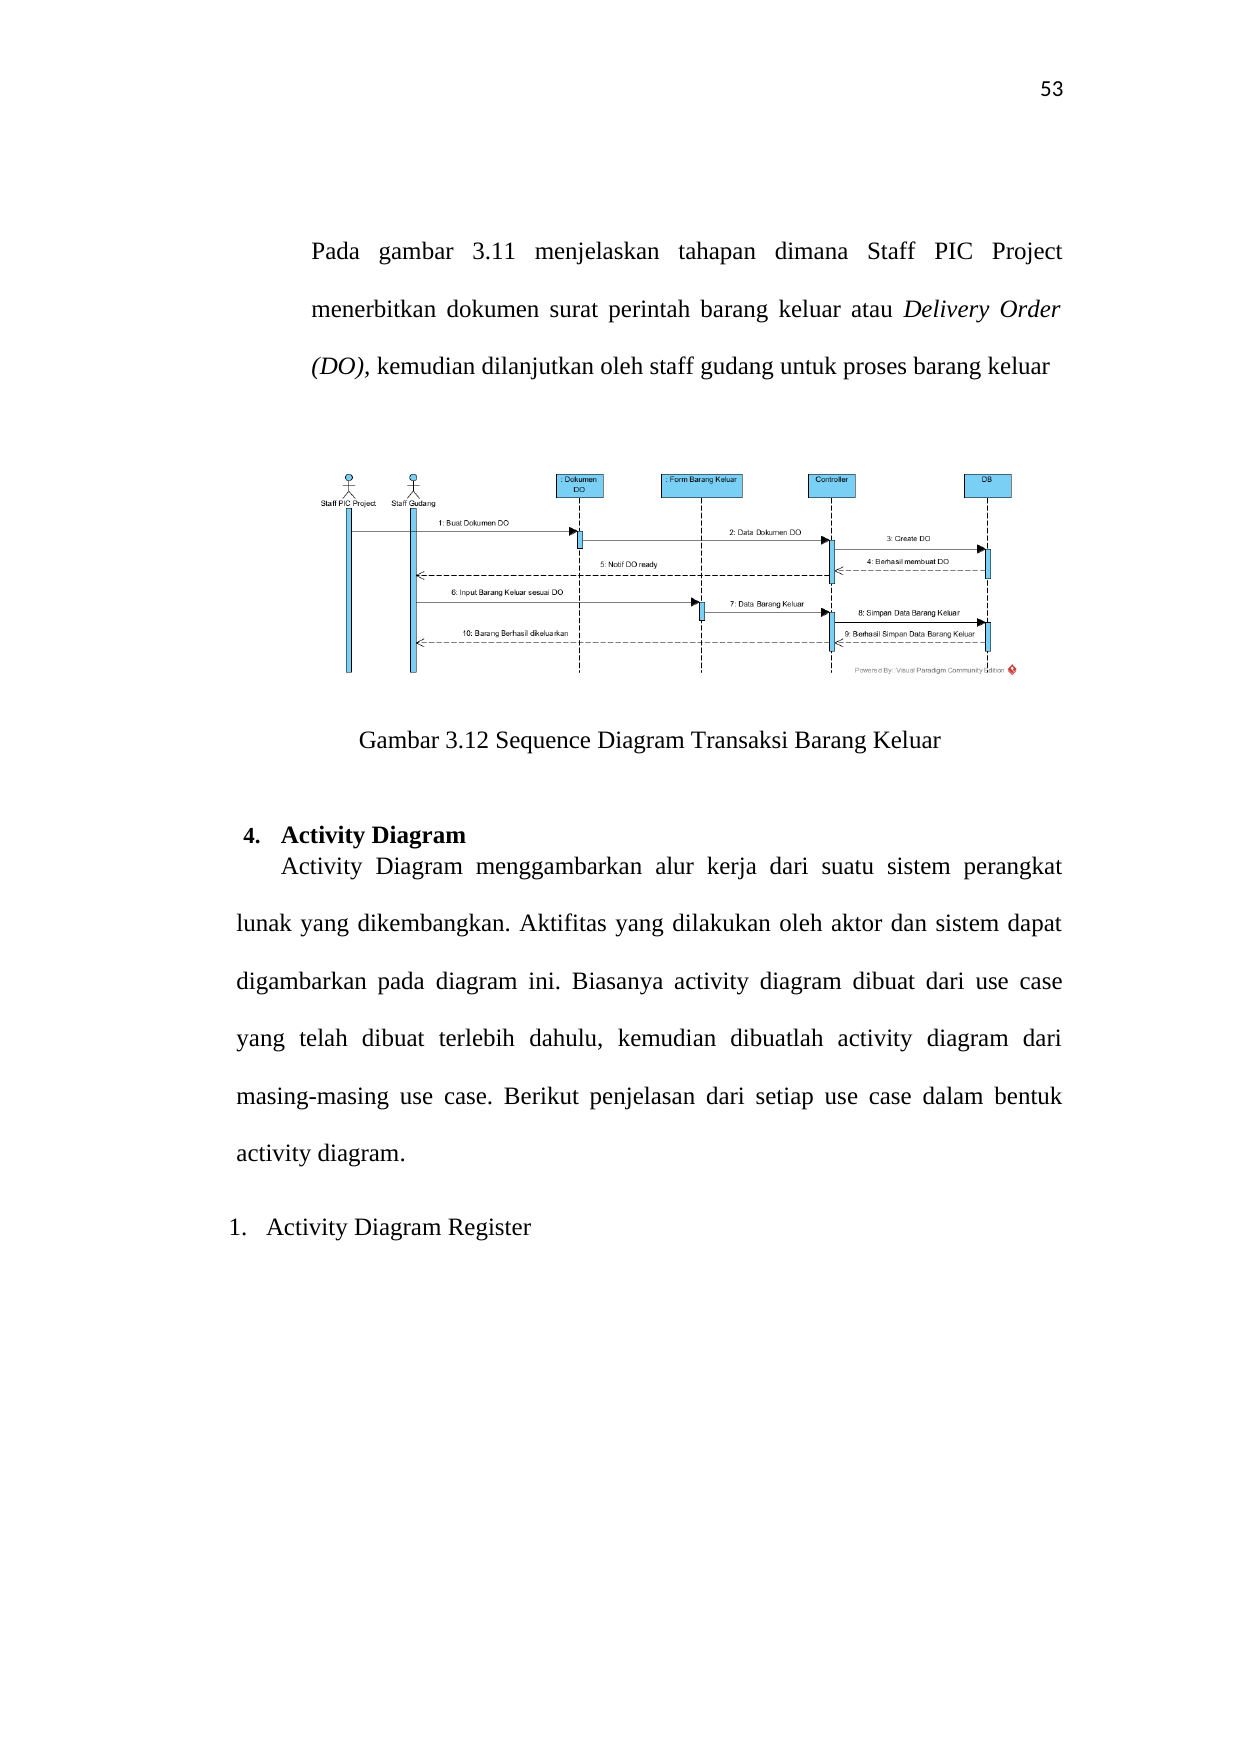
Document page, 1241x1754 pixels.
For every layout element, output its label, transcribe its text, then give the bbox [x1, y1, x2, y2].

text Activity Diagram menggambarkan alur kerja dari suatu sistem perangkat lunak yang dikembangkan. Aktifitas yang dilakukan oleh aktor dan sistem dapat digambarkan pada diagram ini. Biasanya activity diagram dibuat dari use case yang telah dibuat terlebih dahulu, kemudian dibuatlah activity diagram dari masing-masing use case. Berikut penjelasan dari setiap use case dalam bentuk activity diagram. [236, 851, 1063, 1167]
subtitle Activity Diagram [243, 820, 1063, 848]
list Activity Diagram Register [228, 1212, 1063, 1241]
list Pada gambar 3.11 menjelaskan tahapan dimana Staff PIC Project menerbitkan dokumen surat perintah barang keluar atau Delivery Order (DO), kemudian dilanjutkan oleh staff gudang untuk proses barang keluar [311, 236, 1063, 380]
picture [311, 466, 1020, 681]
